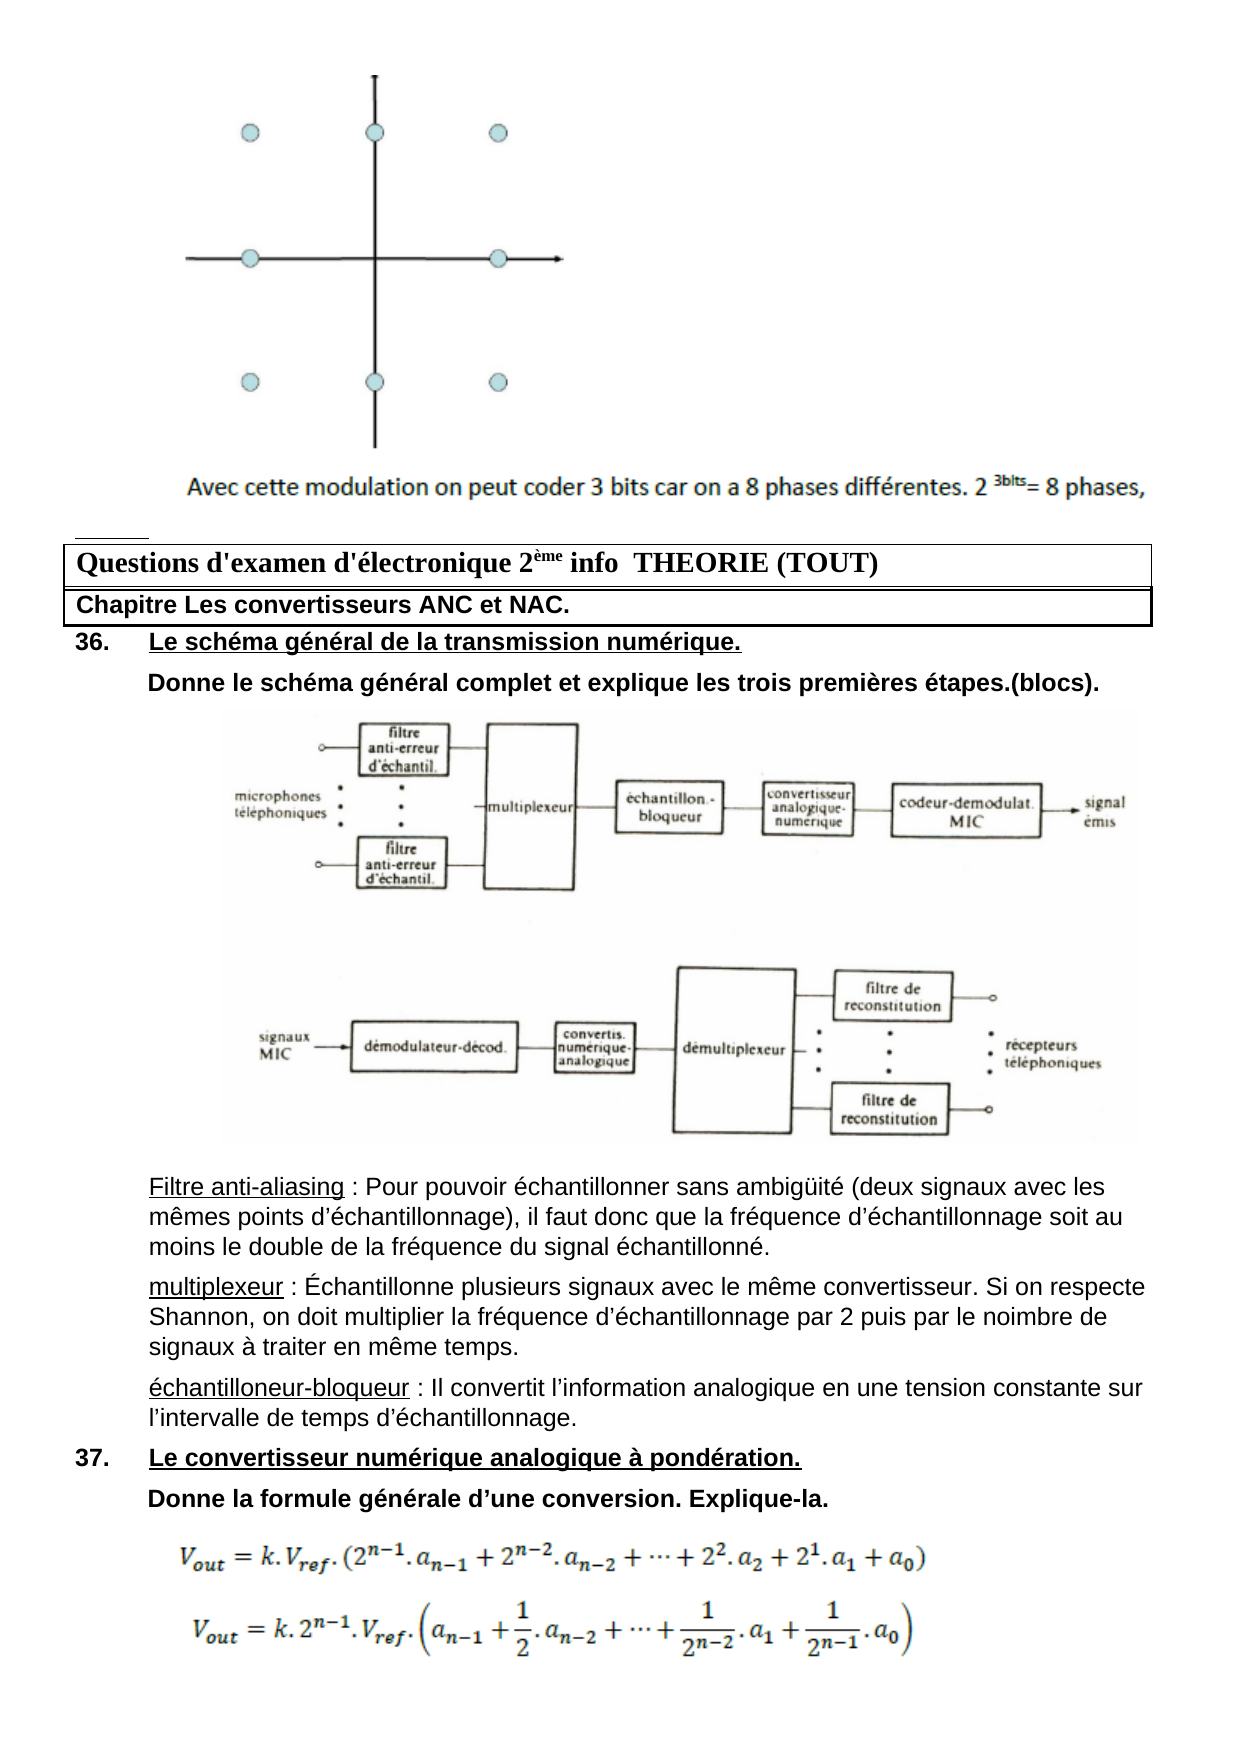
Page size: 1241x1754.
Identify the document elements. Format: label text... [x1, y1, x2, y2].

list Le schéma général de la transmission numérique. [75, 627, 1165, 656]
list Le convertisseur numérique analogique à pondération. [75, 1443, 1165, 1472]
text échantilloneur-bloqueur : Il convertit l’information analogique en une tension constante sur l’intervalle de temps d’échantillonnage. [148, 1373, 1165, 1431]
text Donne le schéma général complet et explique les trois premières étapes.(blocs). [147, 668, 1165, 696]
picture [178, 75, 1197, 508]
text Donne la formule générale d’une conversion. Explique-la. [147, 1484, 1165, 1513]
picture [147, 1524, 976, 1669]
text multiplexeur : Échantillonne plusieurs signaux avec le même convertisseur. Si on respecte Shannon, on doit multiplier la fréquence d’échantillonnage par 2 puis par le noimbre de signaux à traiter en même temps. [148, 1272, 1165, 1361]
table_header Questions d'examen d'électronique 2ème info THEORIE (TOUT) [65, 545, 1151, 586]
text Filtre anti-aliasing : Pour pouvoir échantillonner sans ambigüité (deux signaux avec les mêmes points d’échantillonnage), il faut donc que la fréquence d’échantillonnage soit au moins le double de la fréquence du signal échantillonné. [148, 1172, 1165, 1261]
table_cell Chapitre Les convertisseurs ANC et NAC. [65, 591, 1150, 624]
picture [148, 697, 1239, 1148]
